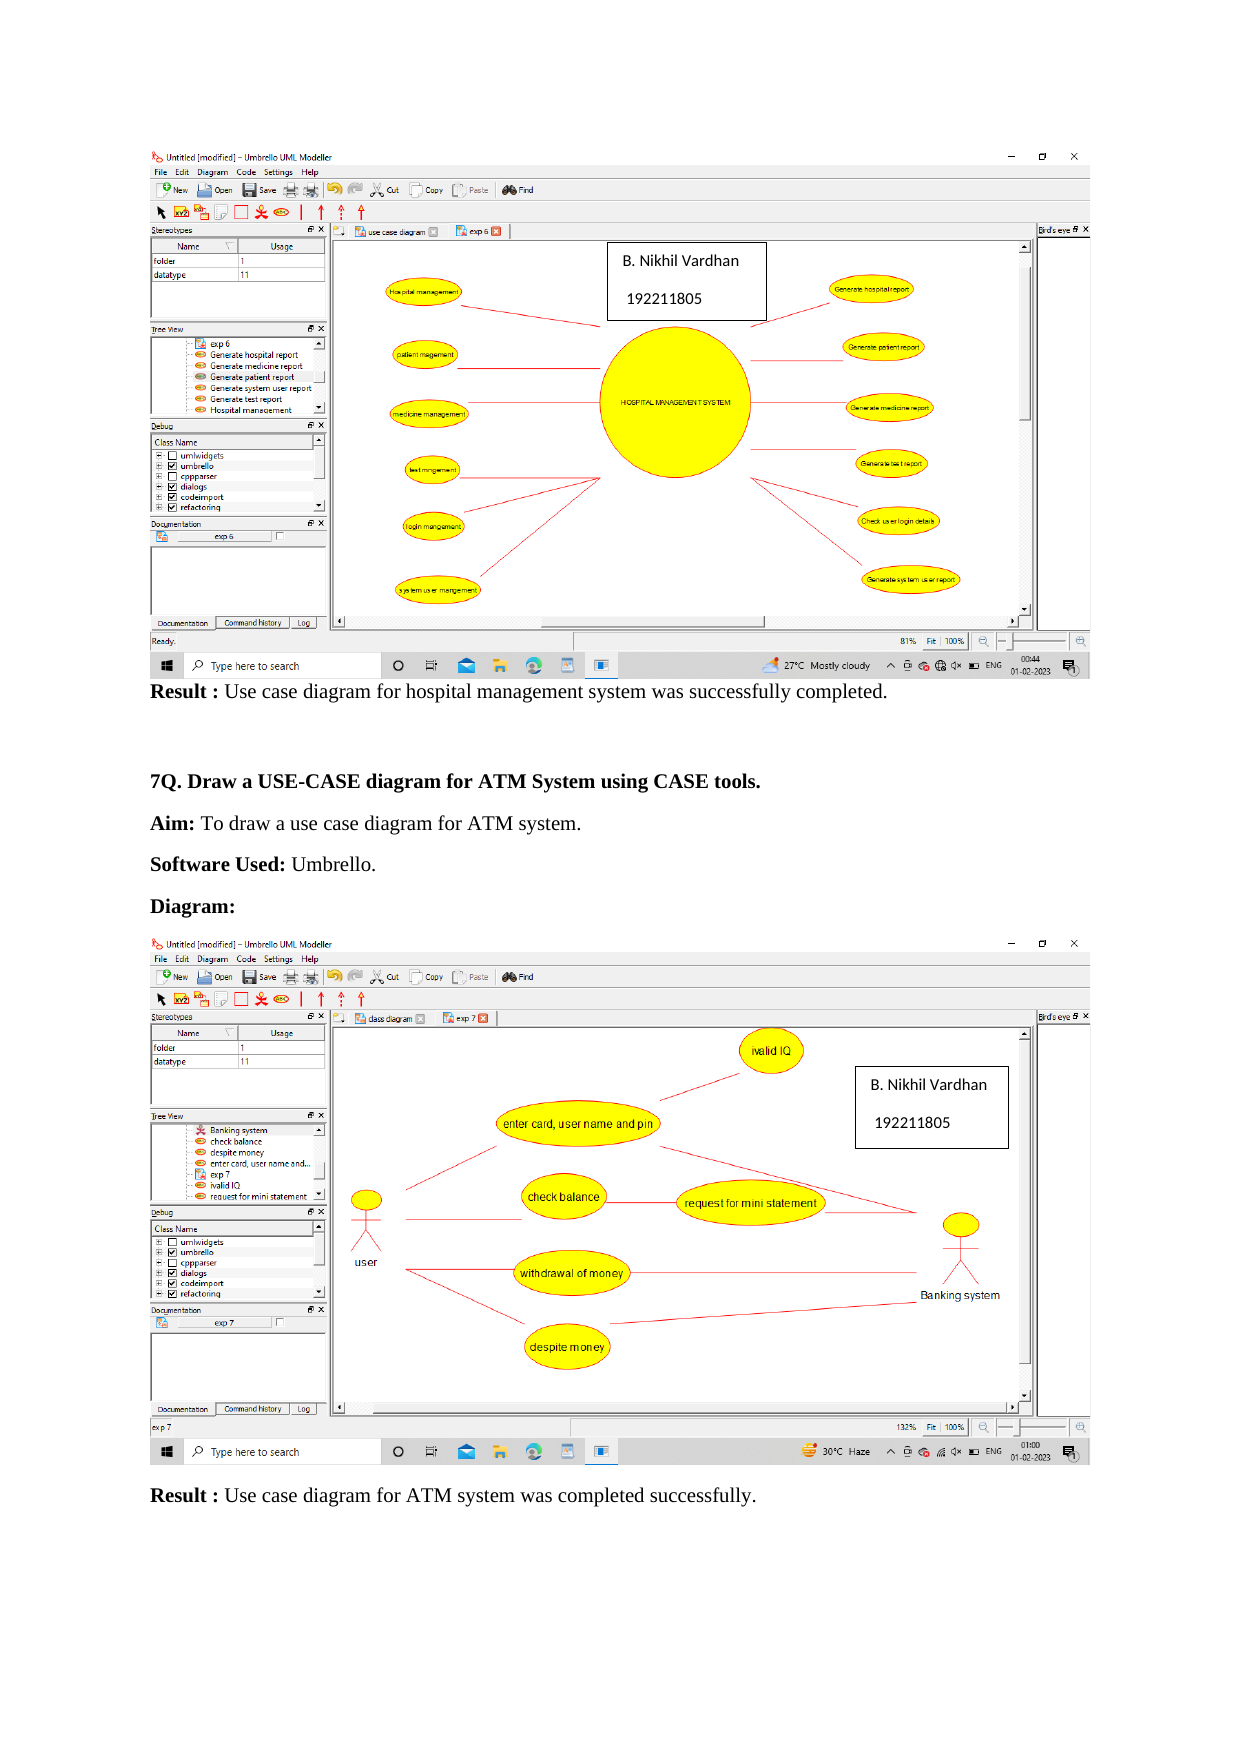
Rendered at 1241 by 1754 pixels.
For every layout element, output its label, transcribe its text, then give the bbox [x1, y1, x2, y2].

text Diagram: [150, 894, 1090, 918]
picture [150, 936, 1091, 1465]
picture [150, 150, 1091, 679]
text 7Q. Draw a USE-CASE diagram for ATM System using CASE tools. [150, 769, 1090, 793]
text Software Used: Umbrello. [150, 852, 1090, 876]
text Result : Use case diagram for hospital management system was successfully completed. [150, 679, 1090, 703]
text Aim: To draw a use case diagram for ATM system. [150, 811, 1090, 834]
text Result : Use case diagram for ATM system was completed successfully. [150, 1483, 1090, 1507]
